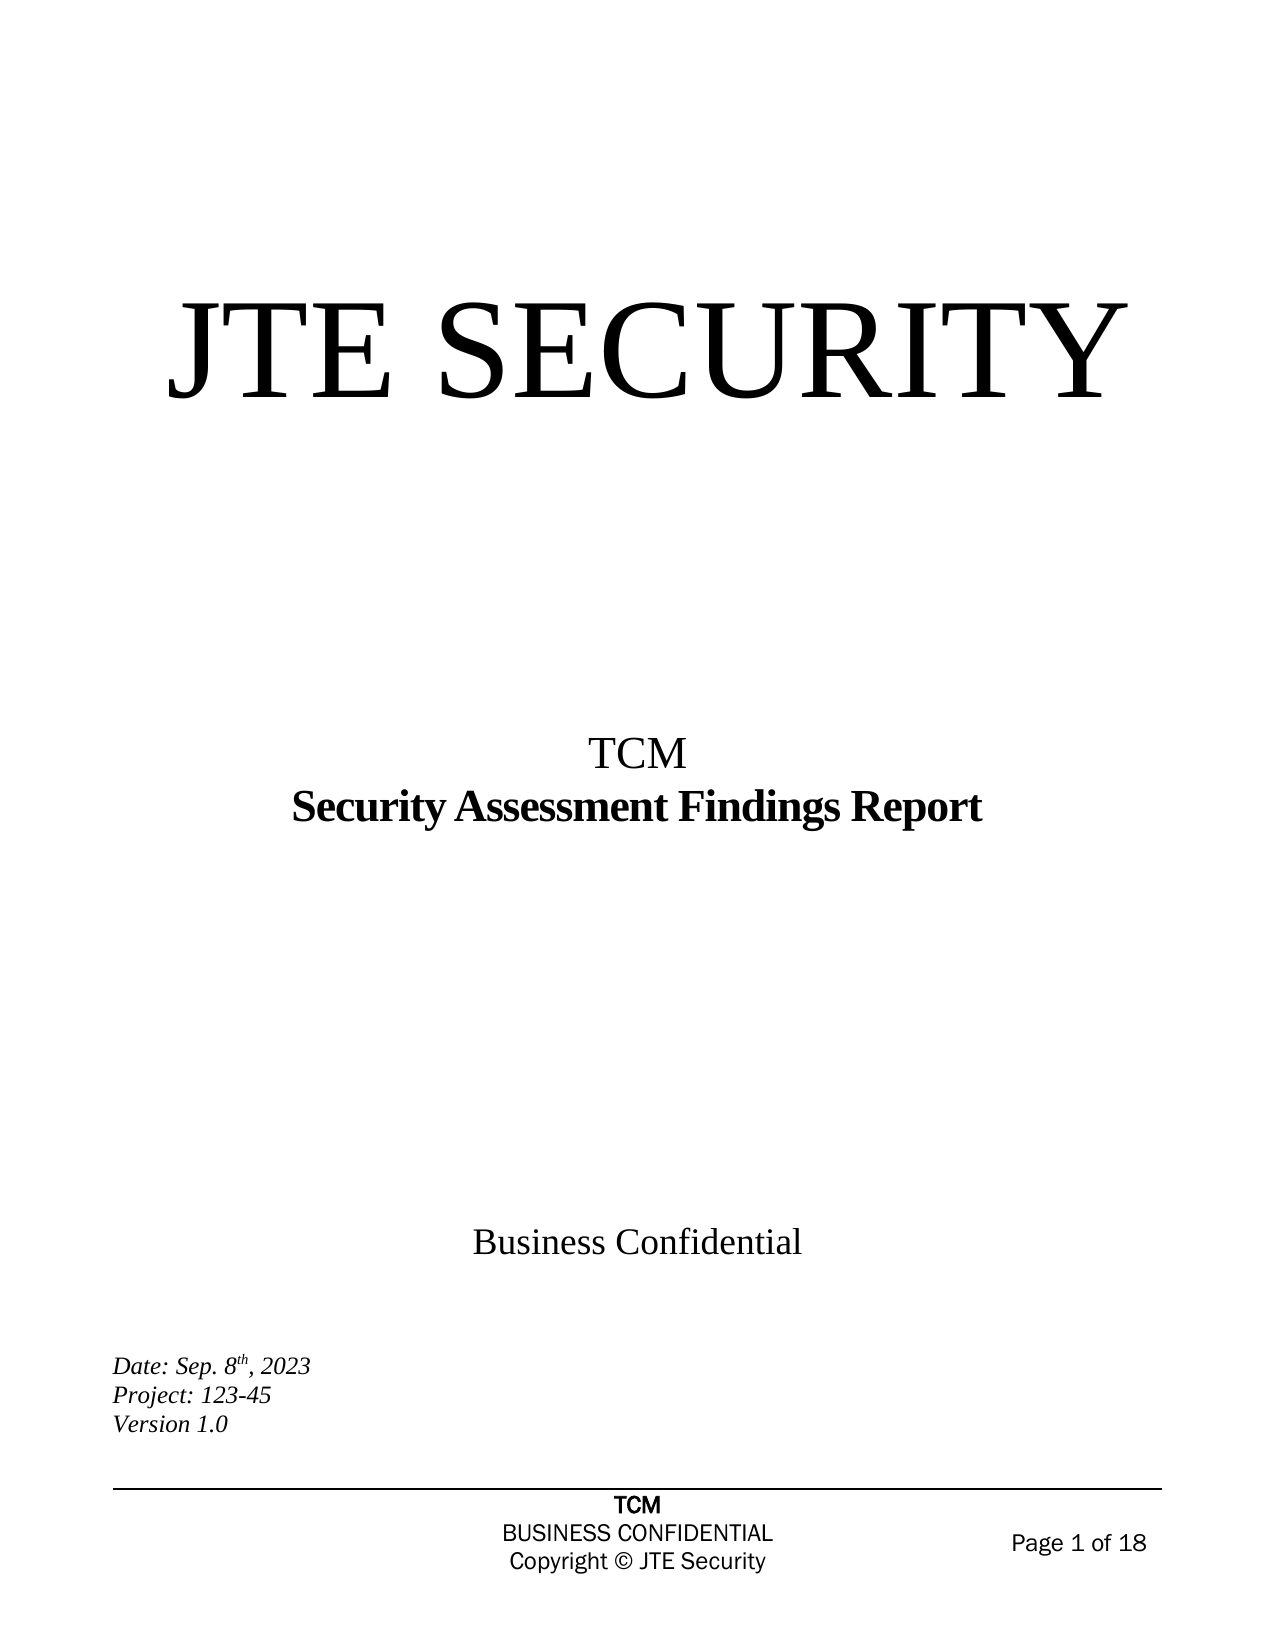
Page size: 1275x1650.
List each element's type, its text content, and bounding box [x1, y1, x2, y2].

title Business Confidential [112, 1219, 1162, 1262]
text TCM [112, 726, 1162, 778]
title Version 1.0 [112, 1409, 1162, 1437]
title Security Assessment Findings Report [112, 778, 1162, 831]
title Date: Sep. 8th, 2023 [112, 1351, 1162, 1380]
title Project: 123-45 [112, 1380, 1162, 1409]
